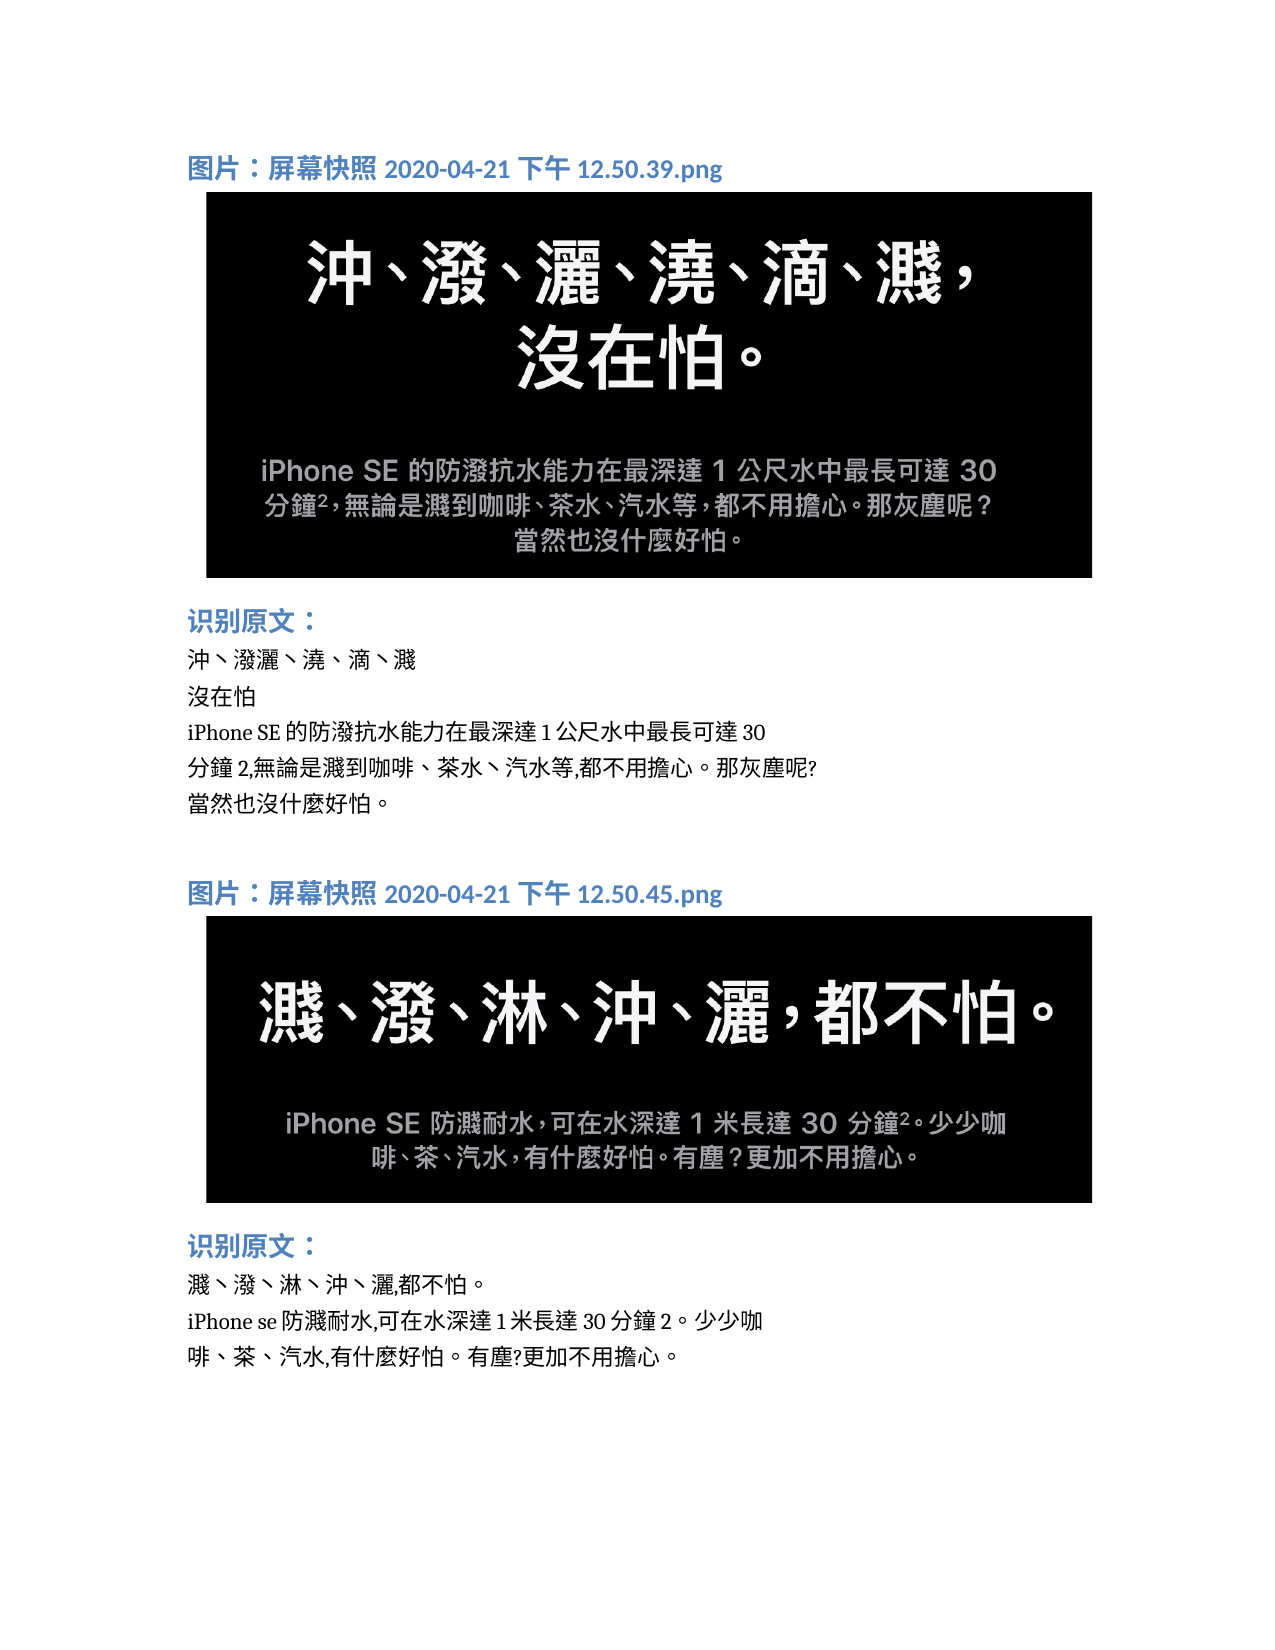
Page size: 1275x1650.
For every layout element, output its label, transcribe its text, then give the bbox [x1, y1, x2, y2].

subtitle 识别原文： [187, 602, 1087, 639]
picture [206, 916, 1093, 1203]
text 沖丶潑灑丶澆、滴丶濺 沒在怕 iPhone SE的防潑抗水能力在最深達1公尺水中最長可達30 分鐘2,無論是濺到咖啡、茶水丶汽水等,都不用擔心。那灰塵呢? 當然也沒什麼好怕。 [187, 644, 1087, 850]
subtitle 图片：屏幕快照 2020-04-21 下午12.50.45.png [187, 874, 1087, 911]
subtitle 识别原文： [187, 1227, 1087, 1264]
subtitle 图片：屏幕快照 2020-04-21 下午12.50.39.png [187, 150, 1087, 187]
picture [206, 192, 1093, 578]
text 濺丶潑丶淋丶沖丶灑,都不怕。 iPhone se防濺耐水,可在水深達1米長達30分鐘2。少少咖 啡、茶、汽水,有什麼好怕。有塵?更加不用擔心。 [187, 1269, 1087, 1403]
